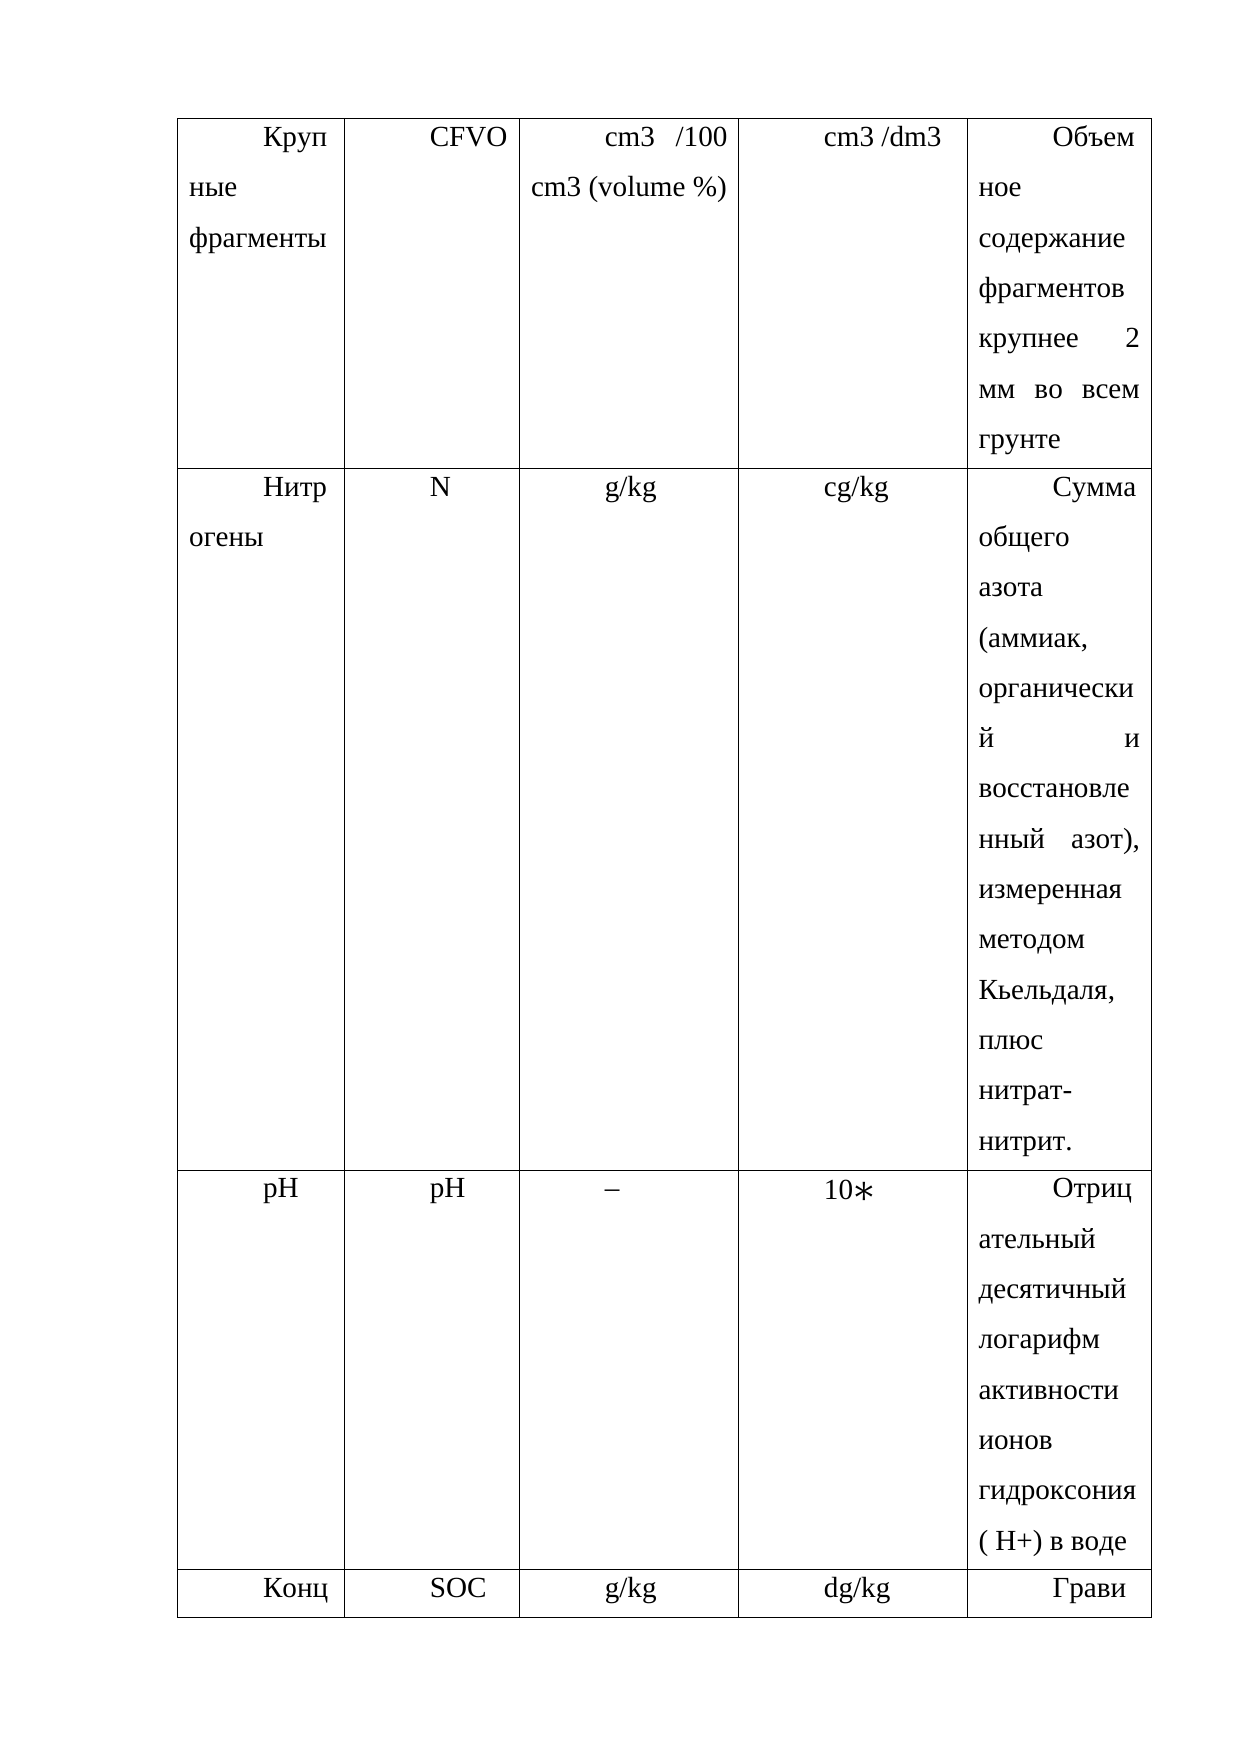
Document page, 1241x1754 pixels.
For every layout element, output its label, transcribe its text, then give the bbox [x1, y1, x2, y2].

table_cell N [345, 469, 519, 1169]
table_cell cg/kg [739, 469, 967, 1169]
table_cell g/kg [520, 469, 738, 1169]
table_cell Крупные фрагменты [178, 119, 344, 468]
table_cell рН [178, 1171, 344, 1569]
table_cell Объемное содержание фрагментов крупнее 2 мм во всем грунте [968, 119, 1151, 468]
table_cell SOC [345, 1570, 519, 1617]
table_cell pH [345, 1171, 519, 1569]
table_cell Сумма общего азота (аммиак, органический и восстановленный азот), измеренная методом Кьельдаля, плюс нитрат-нитрит. [968, 469, 1151, 1169]
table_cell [968, 1570, 1151, 1617]
table_cell CFVO [345, 119, 519, 468]
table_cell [178, 1570, 344, 1617]
table_cell dg/kg [739, 1570, 967, 1617]
table_cell g/kg [520, 1570, 738, 1617]
table_cell 10∗ [739, 1171, 967, 1569]
table_cell – [520, 1171, 738, 1569]
table_cell Отрицательный десятичный логарифм активности ионов гидроксония ( H+) в воде [968, 1171, 1151, 1569]
table_cell cm3 /dm3 [739, 119, 967, 468]
table_cell Нитрогены [178, 469, 344, 1169]
table_cell cm3 /100 cm3 (volume %) [520, 119, 738, 468]
